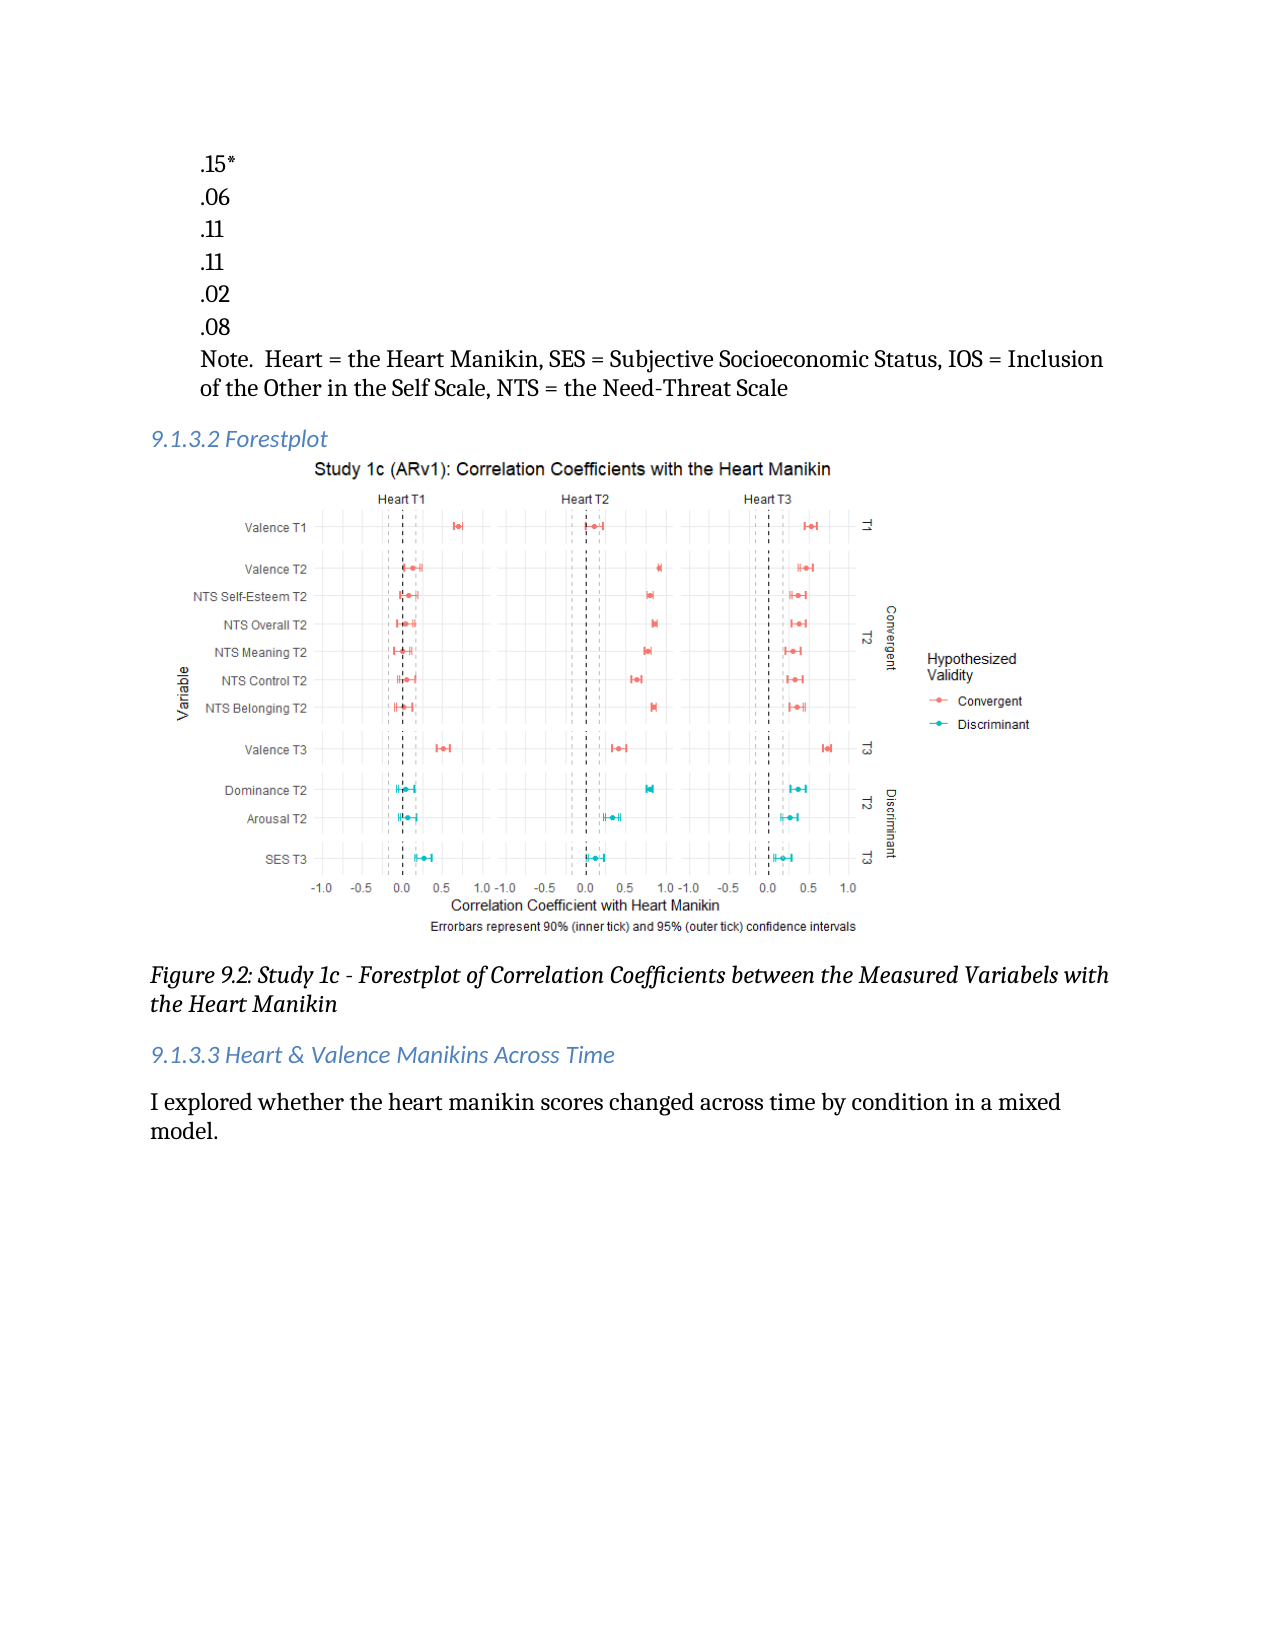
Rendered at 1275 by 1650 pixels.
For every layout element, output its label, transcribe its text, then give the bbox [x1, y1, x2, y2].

picture [168, 453, 1044, 940]
list .08 [150, 312, 1125, 341]
subtitle 9.1.3.3 Heart & Valence Manikins Across Time [150, 1039, 1125, 1069]
list Note. Heart = the Heart Manikin, SES = Subjective Socioeconomic Status, IOS = Inclusion of the Other in the Self Scale, NTS = the Need-Threat Scale [150, 345, 1125, 402]
list .02 [150, 280, 1125, 309]
list .11 [150, 247, 1125, 276]
list .11 [150, 215, 1125, 244]
subtitle 9.1.3.2 Forestplot [150, 423, 1125, 454]
list .15* [150, 150, 1125, 179]
text Figure 9.2: Study 1c - Forestplot of Correlation Coefficients between the Measured Variabels with the Heart Manikin [150, 961, 1125, 1018]
list .06 [150, 182, 1125, 211]
text I explored whether the heart manikin scores changed across time by condition in a mixed model. [150, 1088, 1125, 1146]
